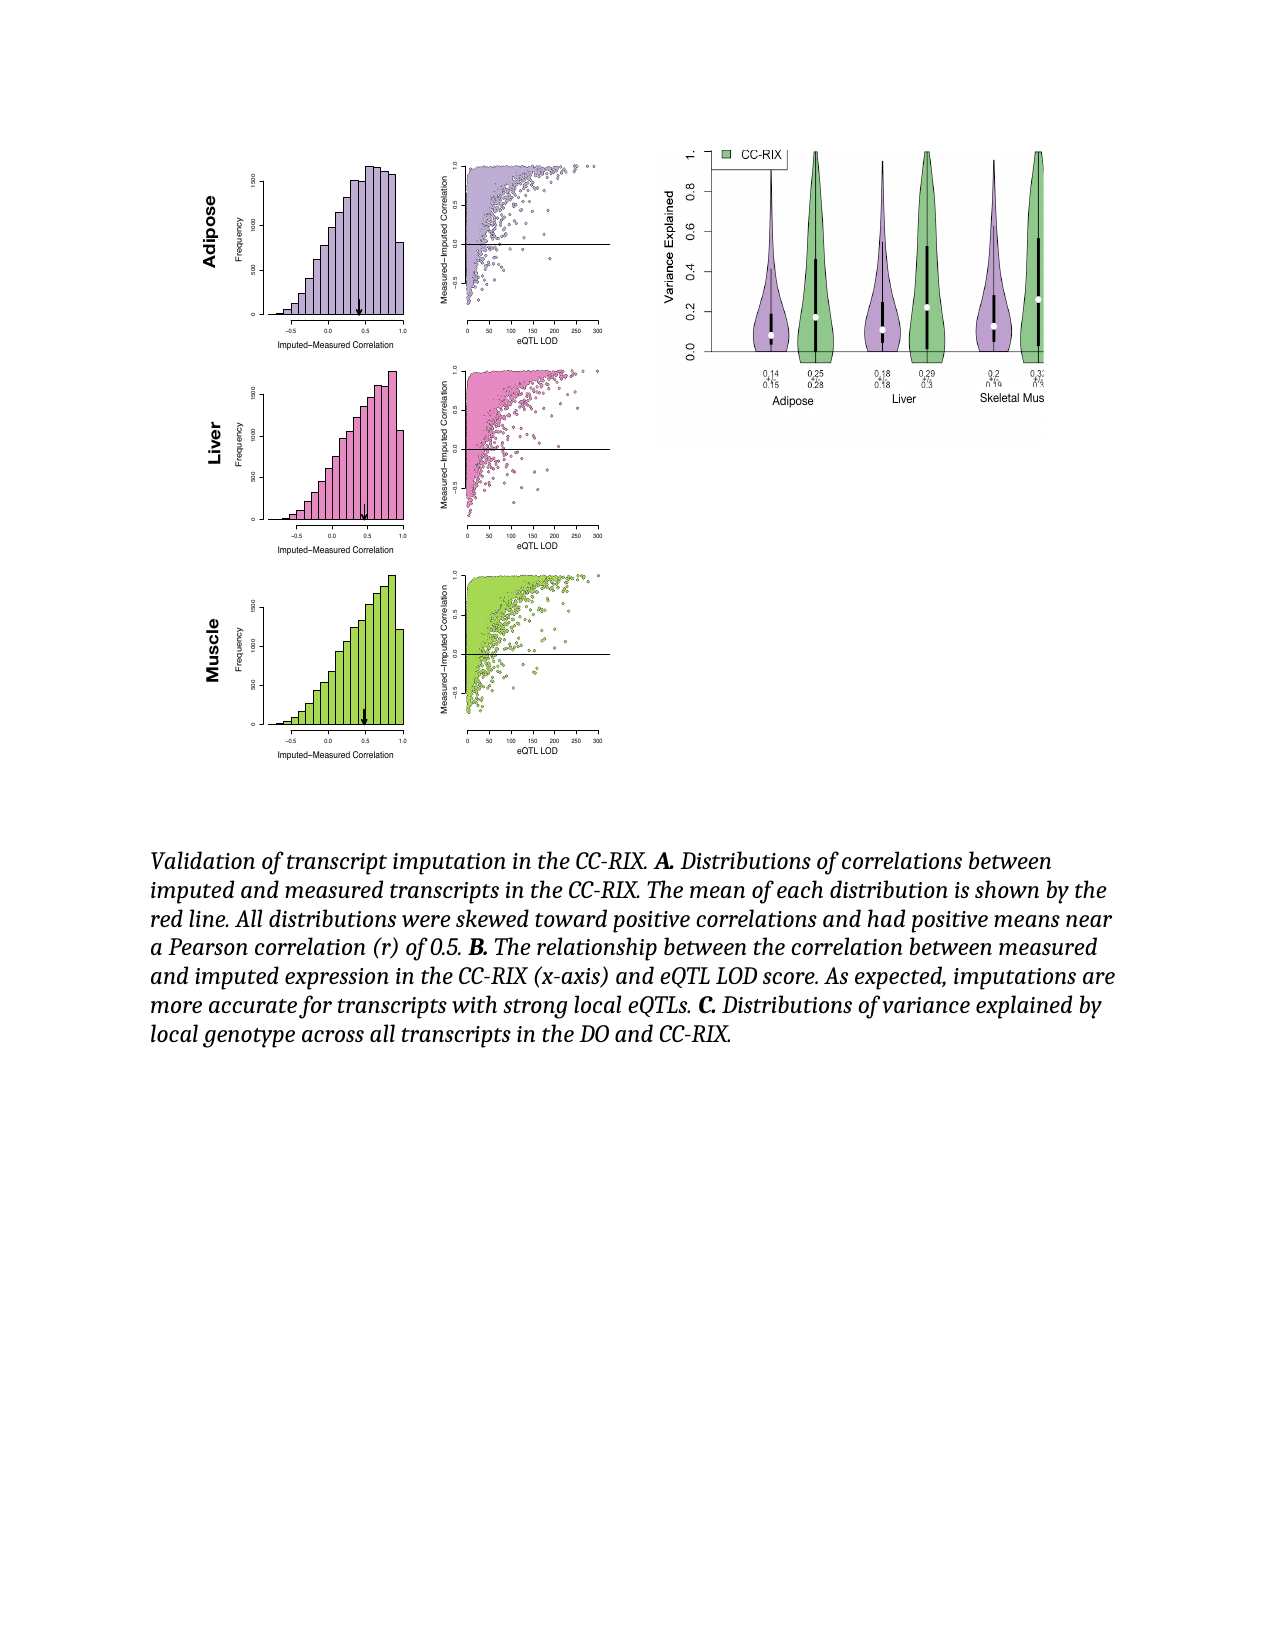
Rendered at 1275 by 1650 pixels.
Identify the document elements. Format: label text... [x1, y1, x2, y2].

text Validation of transcript imputation in the CC-RIX. A. Distributions of correlations between imputed and measured transcripts in the CC-RIX. The mean of each distribution is shown by the red line. All distributions were skewed toward positive correlations and had positive means near a Pearson correlation (r) of 0.5. B. The relationship between the correlation between measured and imputed expression in the CC-RIX (x-axis) and eQTL LOD score. As expected, imputations are more accurate for transcripts with strong local eQTLs. C. Distributions of variance explained by local genotype across all transcripts in the DO and CC-RIX. [150, 847, 1125, 1048]
